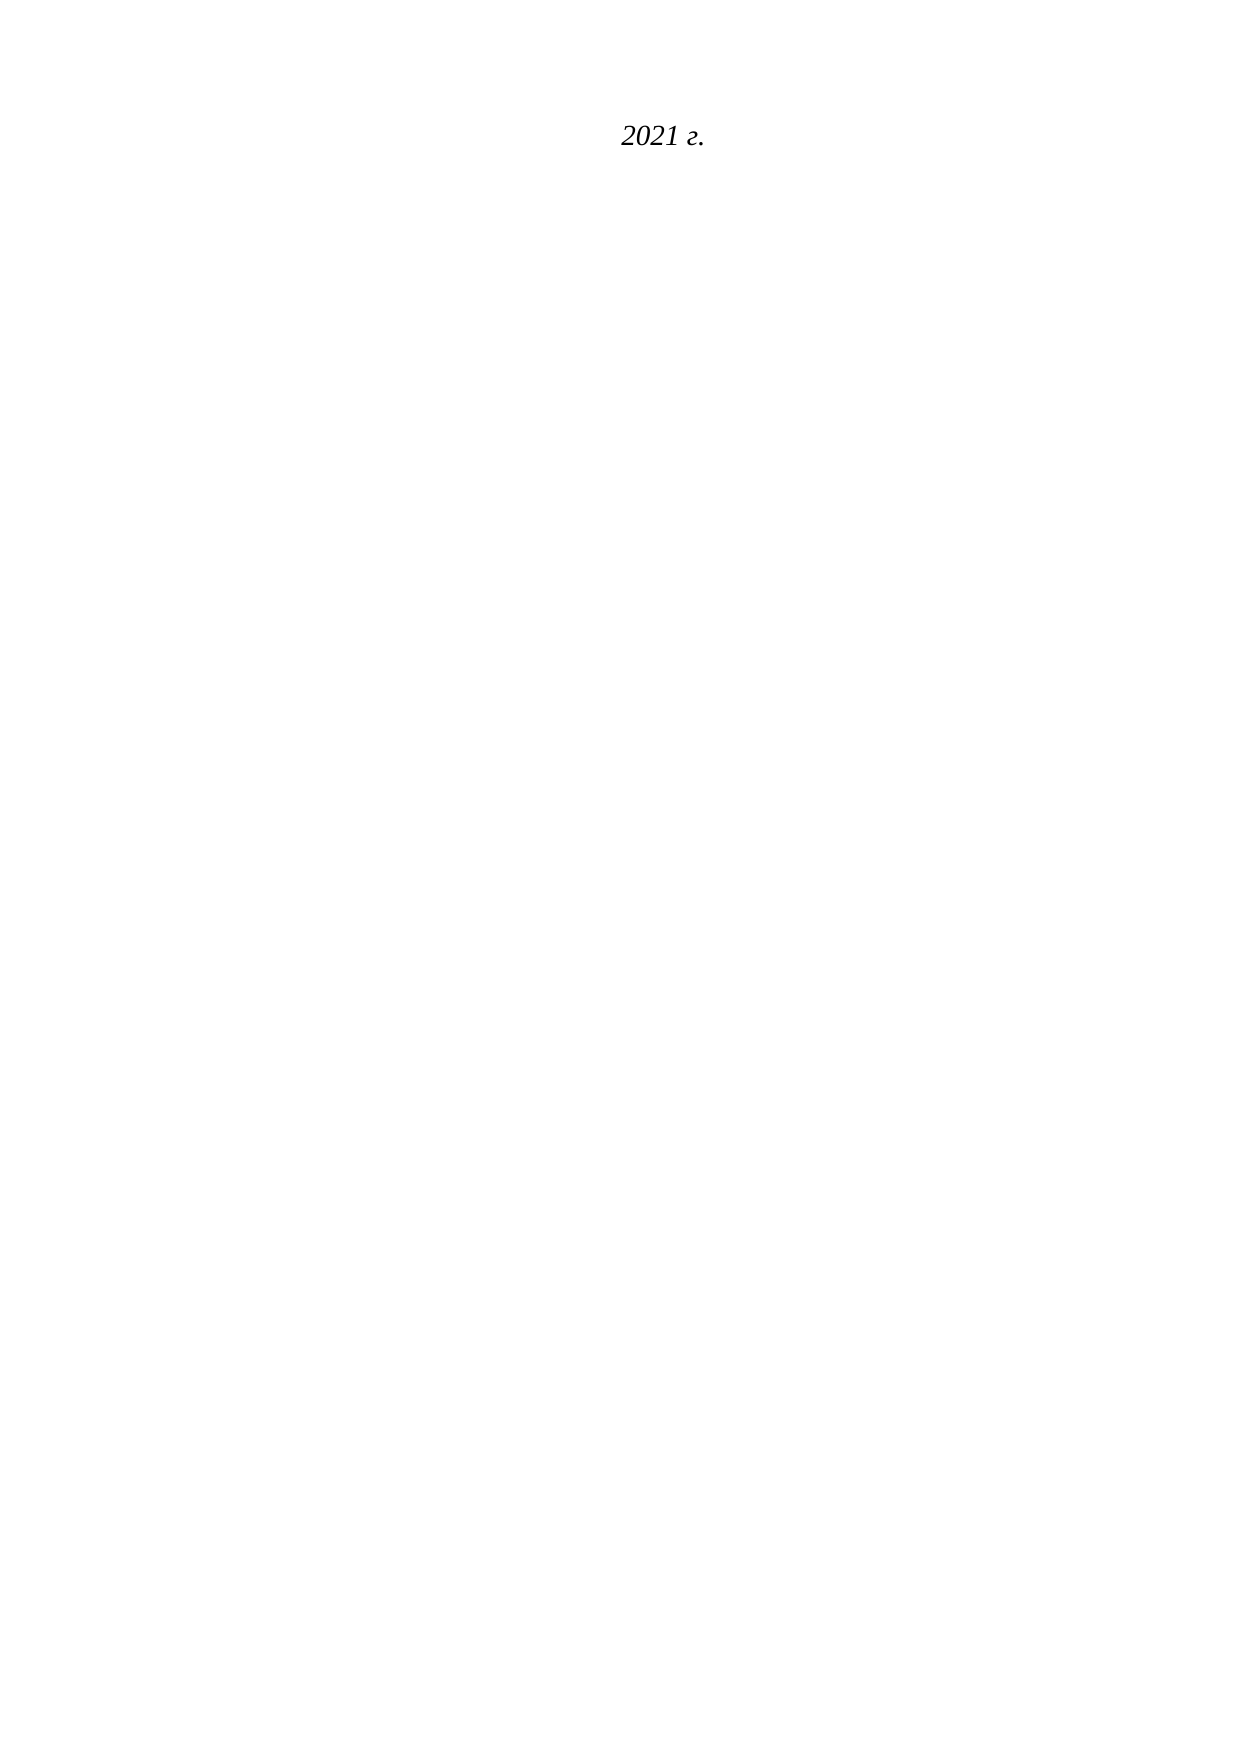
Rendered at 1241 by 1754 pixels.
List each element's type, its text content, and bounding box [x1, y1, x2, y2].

text 2021 г. [177, 118, 1152, 152]
